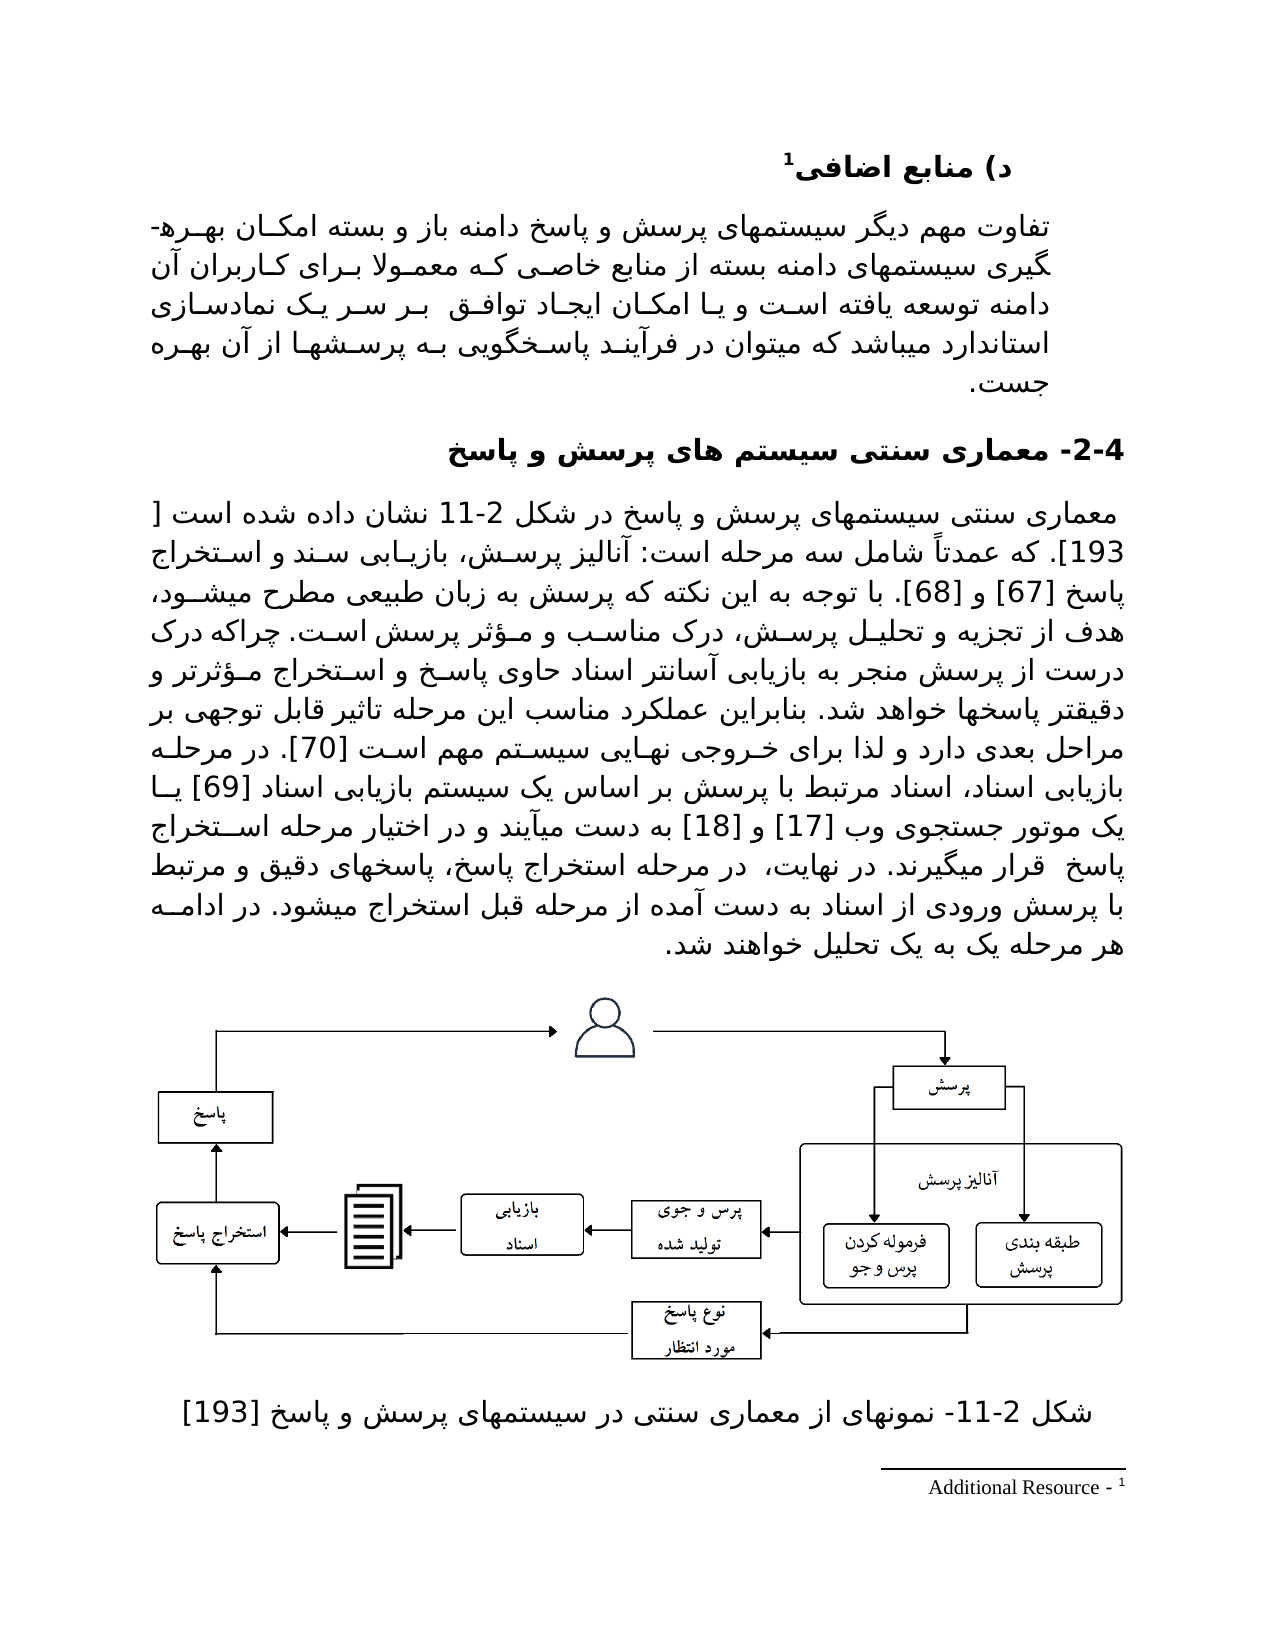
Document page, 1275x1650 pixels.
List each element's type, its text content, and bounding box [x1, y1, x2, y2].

subtitle 2-4- معماری سنتی سیستم های پرسش و پاسخ [150, 434, 1125, 468]
text تفاوت مهم دیگر سیستمهای پرسش و پاسخ دامنه باز و بسته امکان بهرهگیری سیستمهای دامنه بسته از منابع خاصی که معمولا برای کاربران آن دامنه توسعه یافته است و یا امکان ایجاد توافق بر سر یک نمادسازی استاندارد میباشد که میتوان در فرآیند پاسخگویی به پرسشها از آن بهره جست. [150, 210, 1050, 399]
picture [150, 991, 1125, 1366]
list د) منابع اضافی [150, 150, 1012, 184]
text شکل 2-11- نمونهای از معماری سنتی در سیستمهای پرسش و پاسخ [193] [150, 1395, 1125, 1429]
text معماری سنتی سیستمهای پرسش و پاسخ در شکل 2-11 نشان داده شده است [193]. که عمدتاً شامل سه مرحله است: آنالیز پرسش، بازیابی سند و استخراج پاسخ [67] و [68]. با توجه به این نکته که پرسش به زبان طبیعی مطرح میشود، هدف از تجزیه و تحلیل پرسش، درک مناسب و مؤثر پرسش است. چراکه درک درست از پرسش منجر به بازیابی آسانتر اسناد حاوی پاسخ و استخراج مؤثرتر و دقیقتر پاسخها خواهد شد. بنابراین عملکرد مناسب این مرحله تاثیر قابل توجهی بر مراحل بعدی دارد و لذا برای خروجی نهایی سیستم مهم است [70]. در مرحله بازیابی اسناد، اسناد مرتبط با پرسش بر اساس یک سیستم بازیابی اسناد [69] یا یک موتور جستجوی وب [17] و [18] به دست میآیند و در اختیار مرحله استخراج پاسخ قرار میگیرند. در نهایت، در مرحله استخراج پاسخ، پاسخهای دقیق و مرتبط با پرسش ورودی از اسناد به دست آمده از مرحله قبل استخراج میشود. در ادامه هر مرحله یک به یک تحلیل خواهند شد. [150, 497, 1125, 961]
